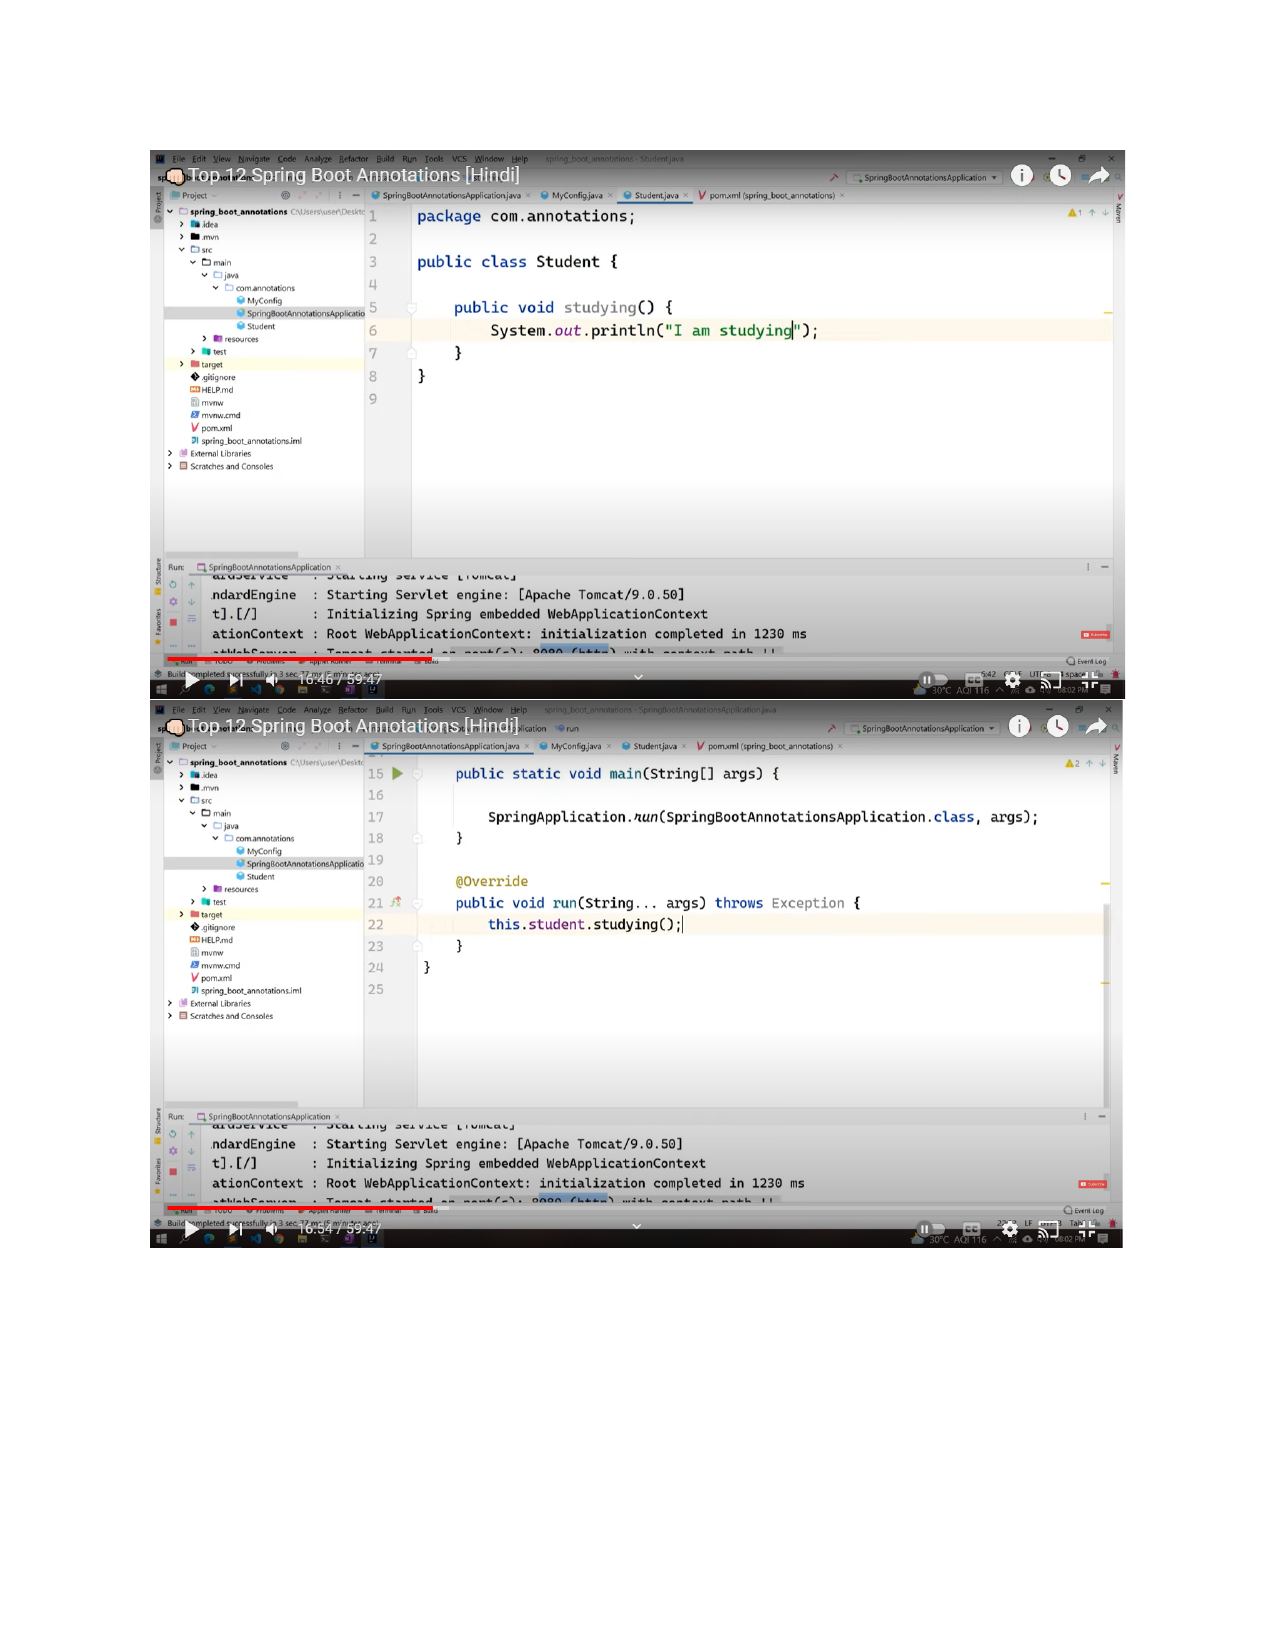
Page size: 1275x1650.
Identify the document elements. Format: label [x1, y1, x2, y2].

picture [150, 700, 1123, 1248]
picture [150, 150, 1125, 699]
